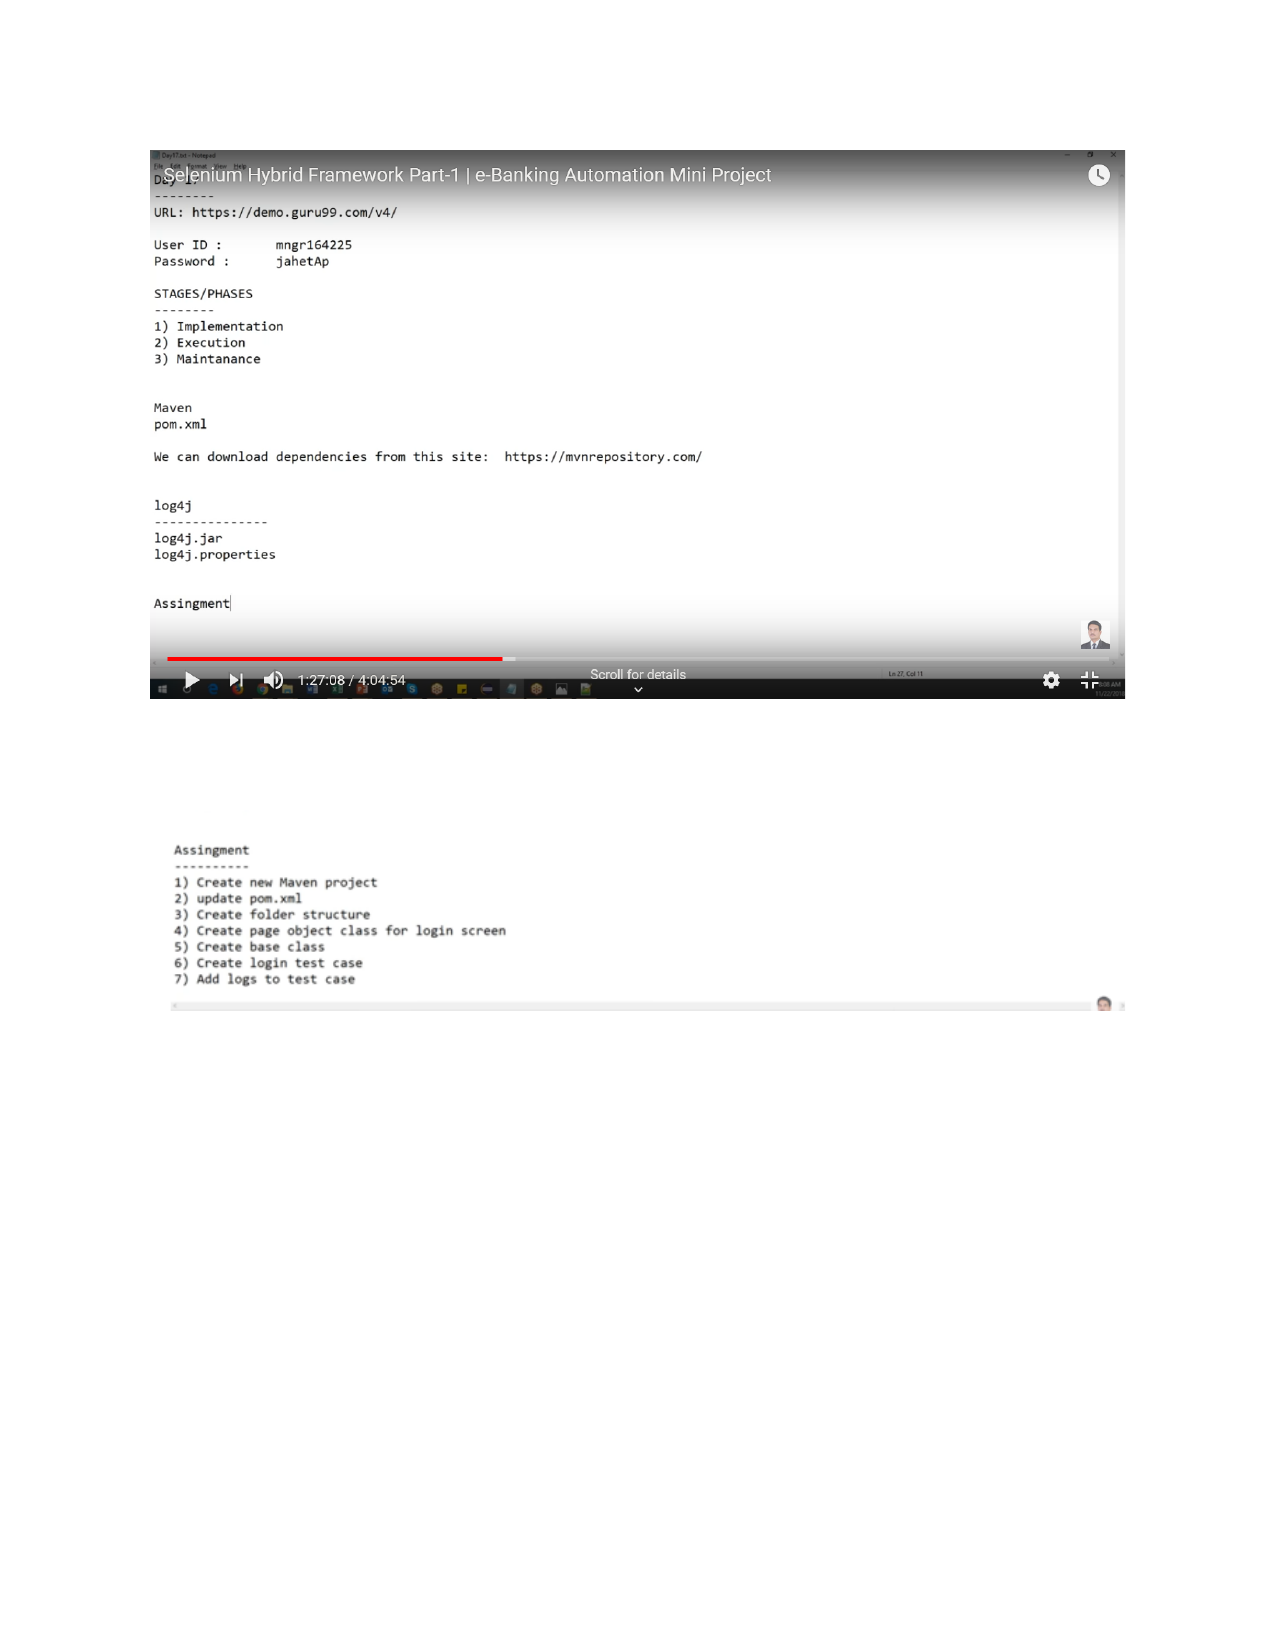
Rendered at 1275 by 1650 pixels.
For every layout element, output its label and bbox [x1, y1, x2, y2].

picture [150, 810, 1125, 1011]
picture [150, 150, 1125, 699]
